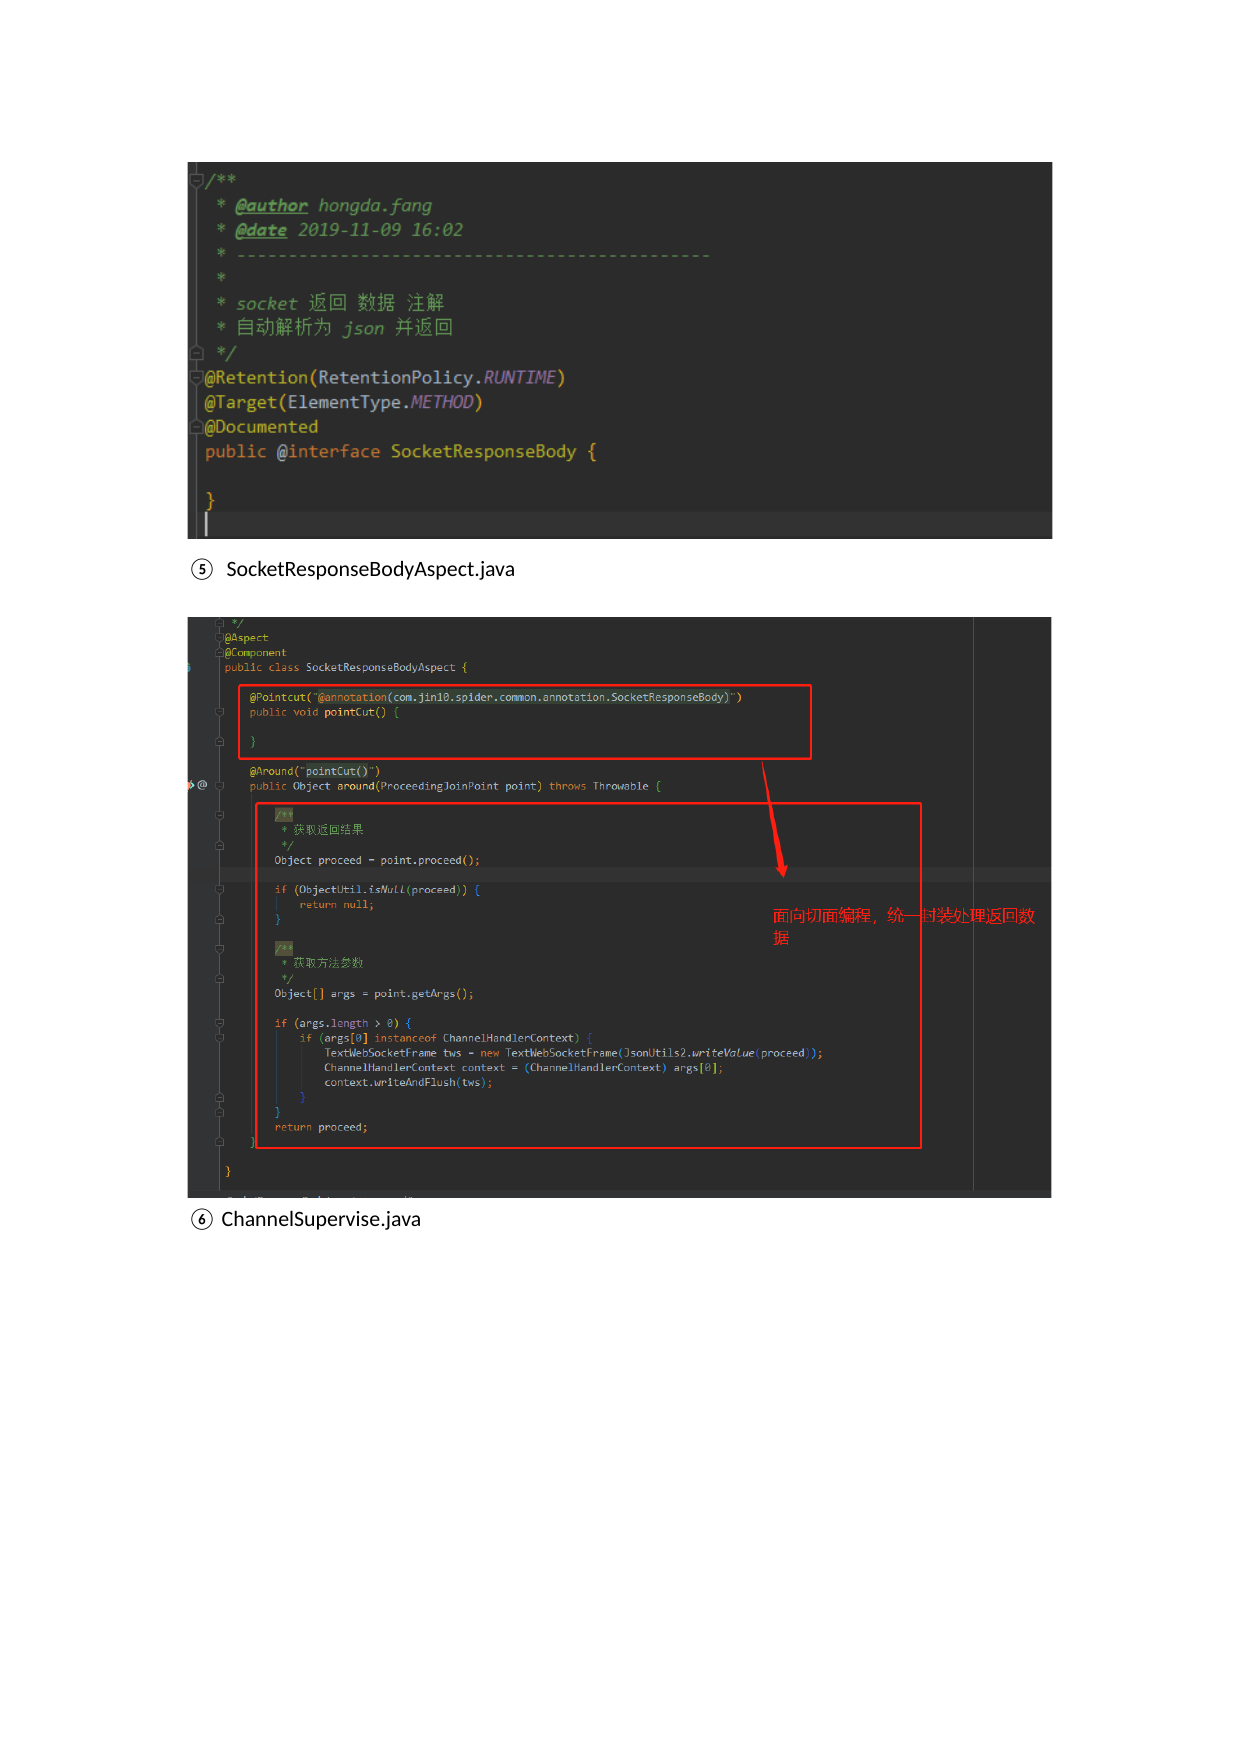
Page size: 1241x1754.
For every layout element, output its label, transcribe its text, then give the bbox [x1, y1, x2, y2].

picture [187, 162, 1053, 539]
list ⑥ ChannelSupervise.java [187, 1202, 1053, 1234]
list ⑤ SocketResponseBodyAspect.java [187, 552, 1053, 584]
picture [187, 617, 1052, 1198]
